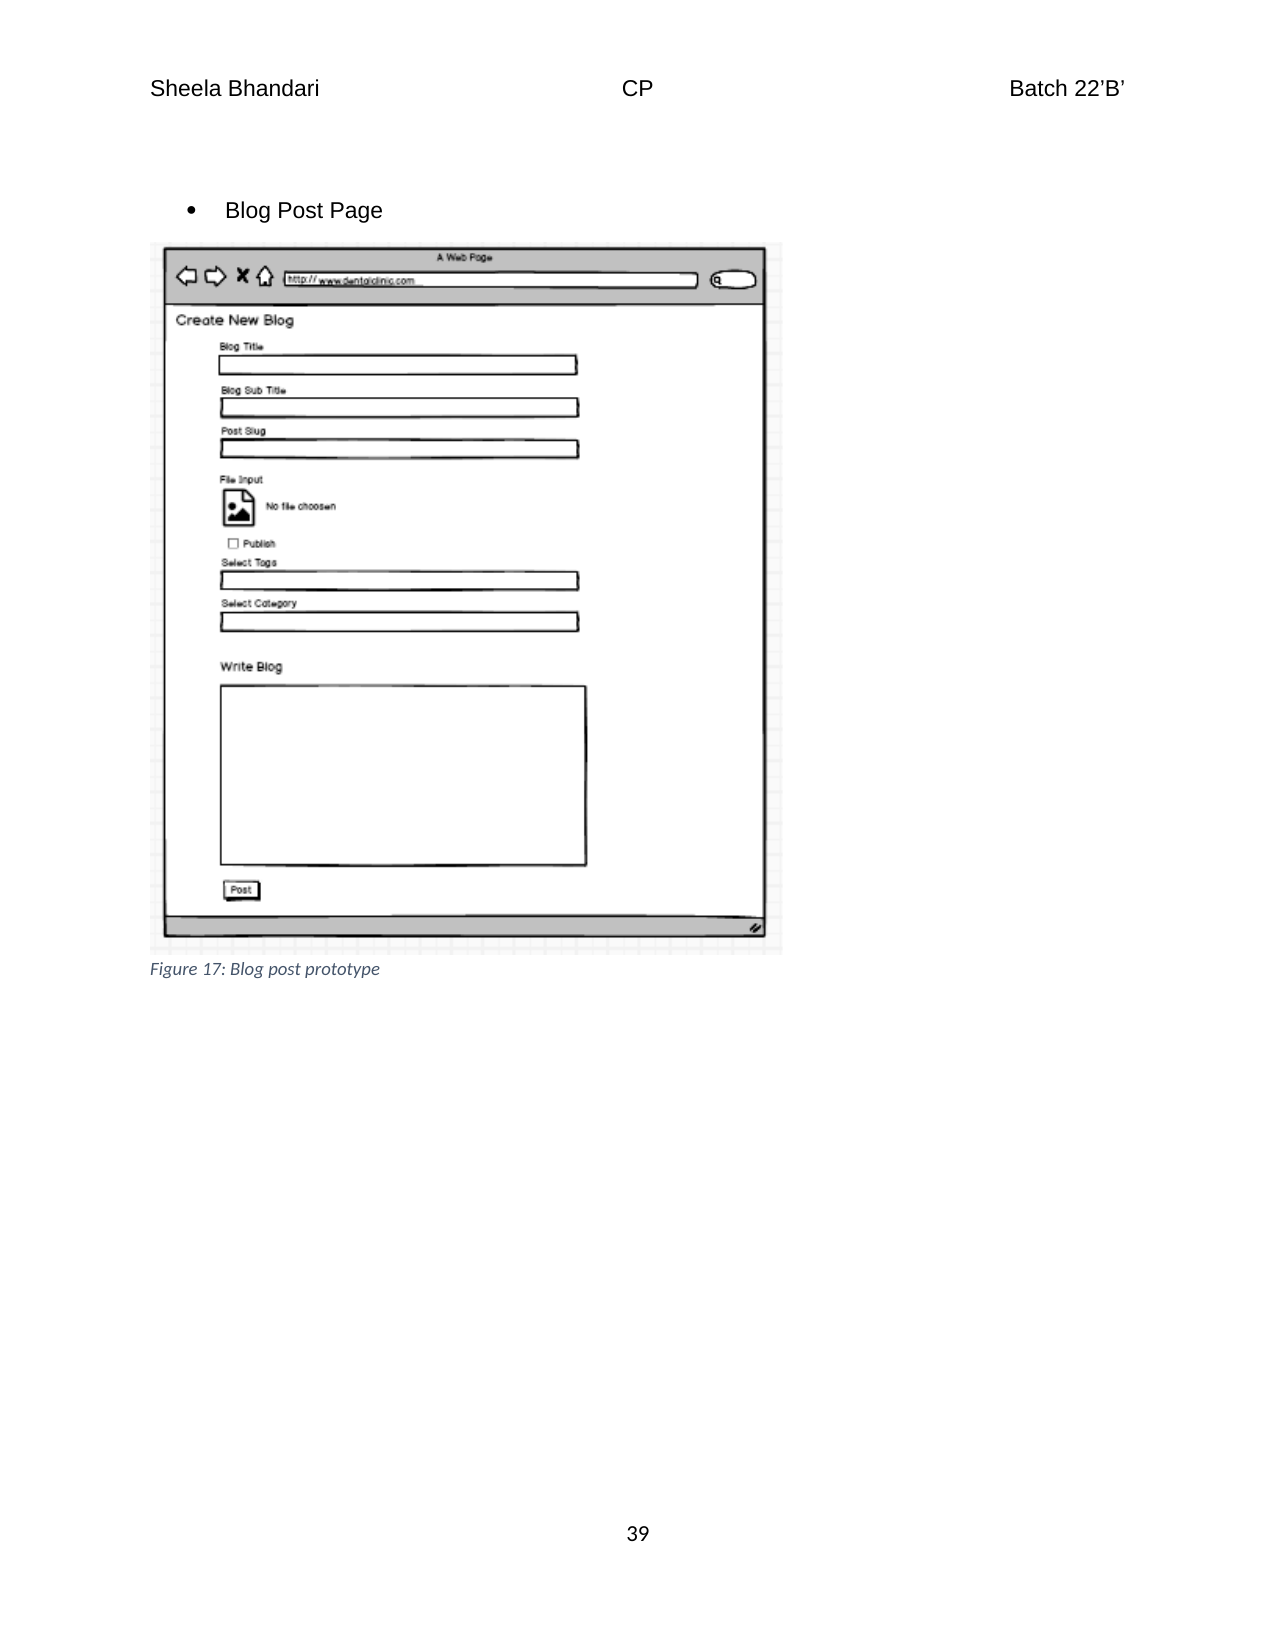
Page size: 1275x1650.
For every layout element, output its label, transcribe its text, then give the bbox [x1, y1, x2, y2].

list Blog Post Page [187, 197, 1125, 223]
picture [150, 242, 783, 955]
text Figure : Blog post prototype [150, 957, 1125, 979]
